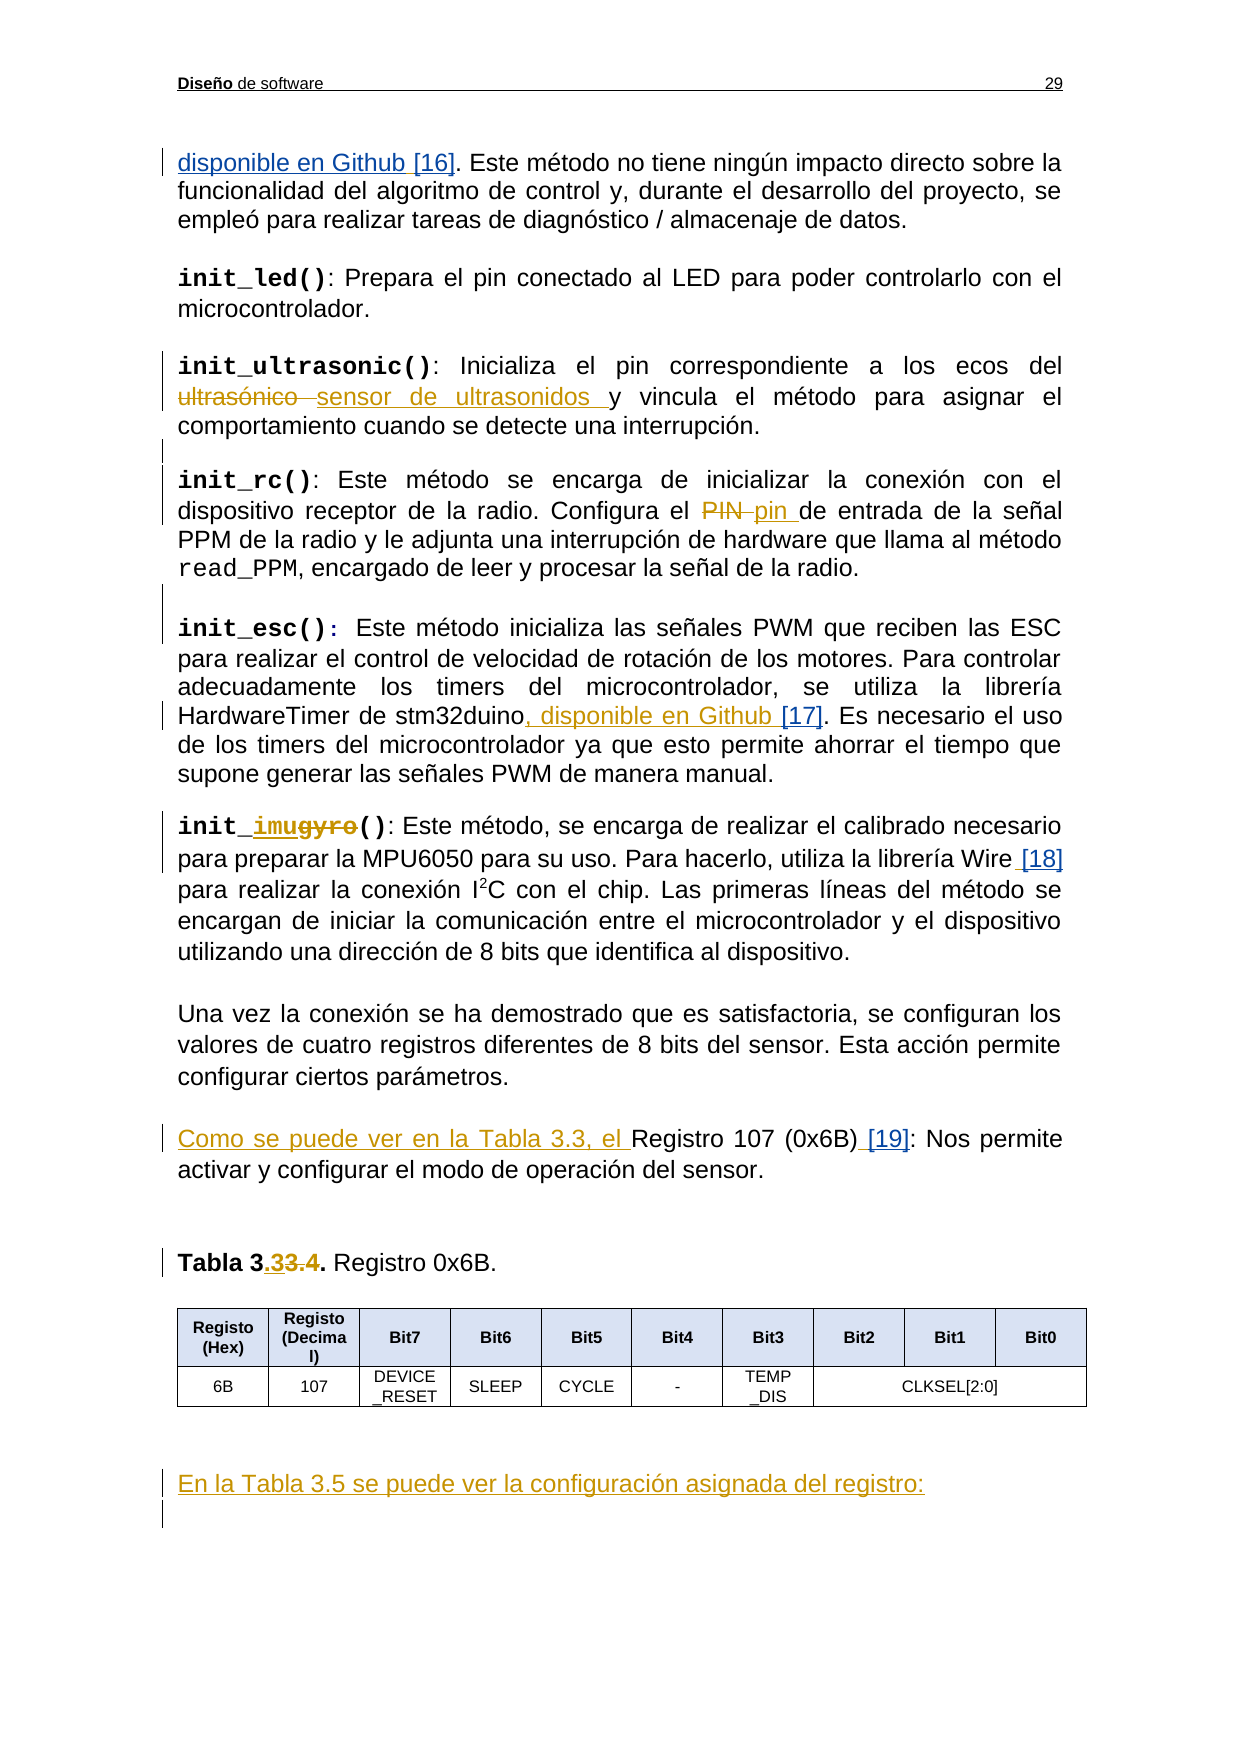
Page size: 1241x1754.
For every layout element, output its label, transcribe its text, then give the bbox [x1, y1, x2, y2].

table_header Bit1 [905, 1309, 995, 1366]
table_header Registo (Decimal) [269, 1309, 359, 1366]
table_header Bit7 [360, 1309, 450, 1366]
table_cell - [632, 1367, 722, 1406]
table_cell 107 [269, 1367, 359, 1406]
table_header Bit5 [542, 1309, 631, 1366]
text Registro 107 (0x6B): Nos permite activar y configurar el modo de operación del sensor. [177, 1124, 1063, 1183]
table_cell TEMP _DIS [723, 1367, 813, 1406]
text init_ultrasonic(): Inicializa el pin correspondiente a los ecos del y vincula el método para asignar el comportamiento cuando se detecte una interrupción. [177, 351, 1063, 439]
text init_(): Este método, se encarga de realizar el calibrado necesario para preparar la MPU6050 para su uso. Para hacerlo, utiliza la librería Wire para realizar la conexión I2C con el chip. Las primeras líneas del método se encargan de iniciar la comunicación entre el microcontrolador y el dispositivo utilizando una dirección de 8 bits que identifica al dispositivo. [177, 811, 1063, 966]
table_header Registo (Hex) [178, 1309, 268, 1366]
table_cell DEVICE _RESET [360, 1367, 450, 1406]
text Tabla 3. Registro 0x6B. [177, 1248, 1063, 1277]
table_cell CLKSEL[2:0] [814, 1367, 1086, 1406]
text init_esc(): Este método inicializa las señales PWM que reciben las ESC para realizar el control de velocidad de rotación de los motores. Para controlar adecuadamente los timers del microcontrolador, se utiliza la librería HardwareTimer de stm32duino. Es necesario el uso de los timers del microcontrolador ya que esto permite ahorrar el tiempo que supone generar las señales PWM de manera manual. [177, 613, 1063, 787]
table_header Bit0 [996, 1309, 1086, 1366]
table_header Bit4 [632, 1309, 722, 1366]
text init_led(): Prepara el pin conectado al LED para poder controlarlo con el microcontrolador. [177, 263, 1063, 322]
table_cell 6B [178, 1367, 268, 1406]
text init_rc(): Este método se encarga de inicializar la conexión con el dispositivo receptor de la radio. Configura el de entrada de la señal PPM de la radio y le adjunta una interrupción de hardware que llama al método read_PPM, encargado de leer y procesar la señal de la radio. [177, 465, 1063, 584]
text Una vez la conexión se ha demostrado que es satisfactoria, se configuran los valores de cuatro registros diferentes de 8 bits del sensor. Esta acción permite configurar ciertos parámetros. [177, 999, 1063, 1090]
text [177, 148, 1063, 234]
table_header Bit2 [814, 1309, 904, 1366]
table_cell SLEEP [451, 1367, 541, 1406]
table_header Bit6 [451, 1309, 541, 1366]
table_cell CYCLE [542, 1367, 631, 1406]
table_header Bit3 [723, 1309, 813, 1366]
